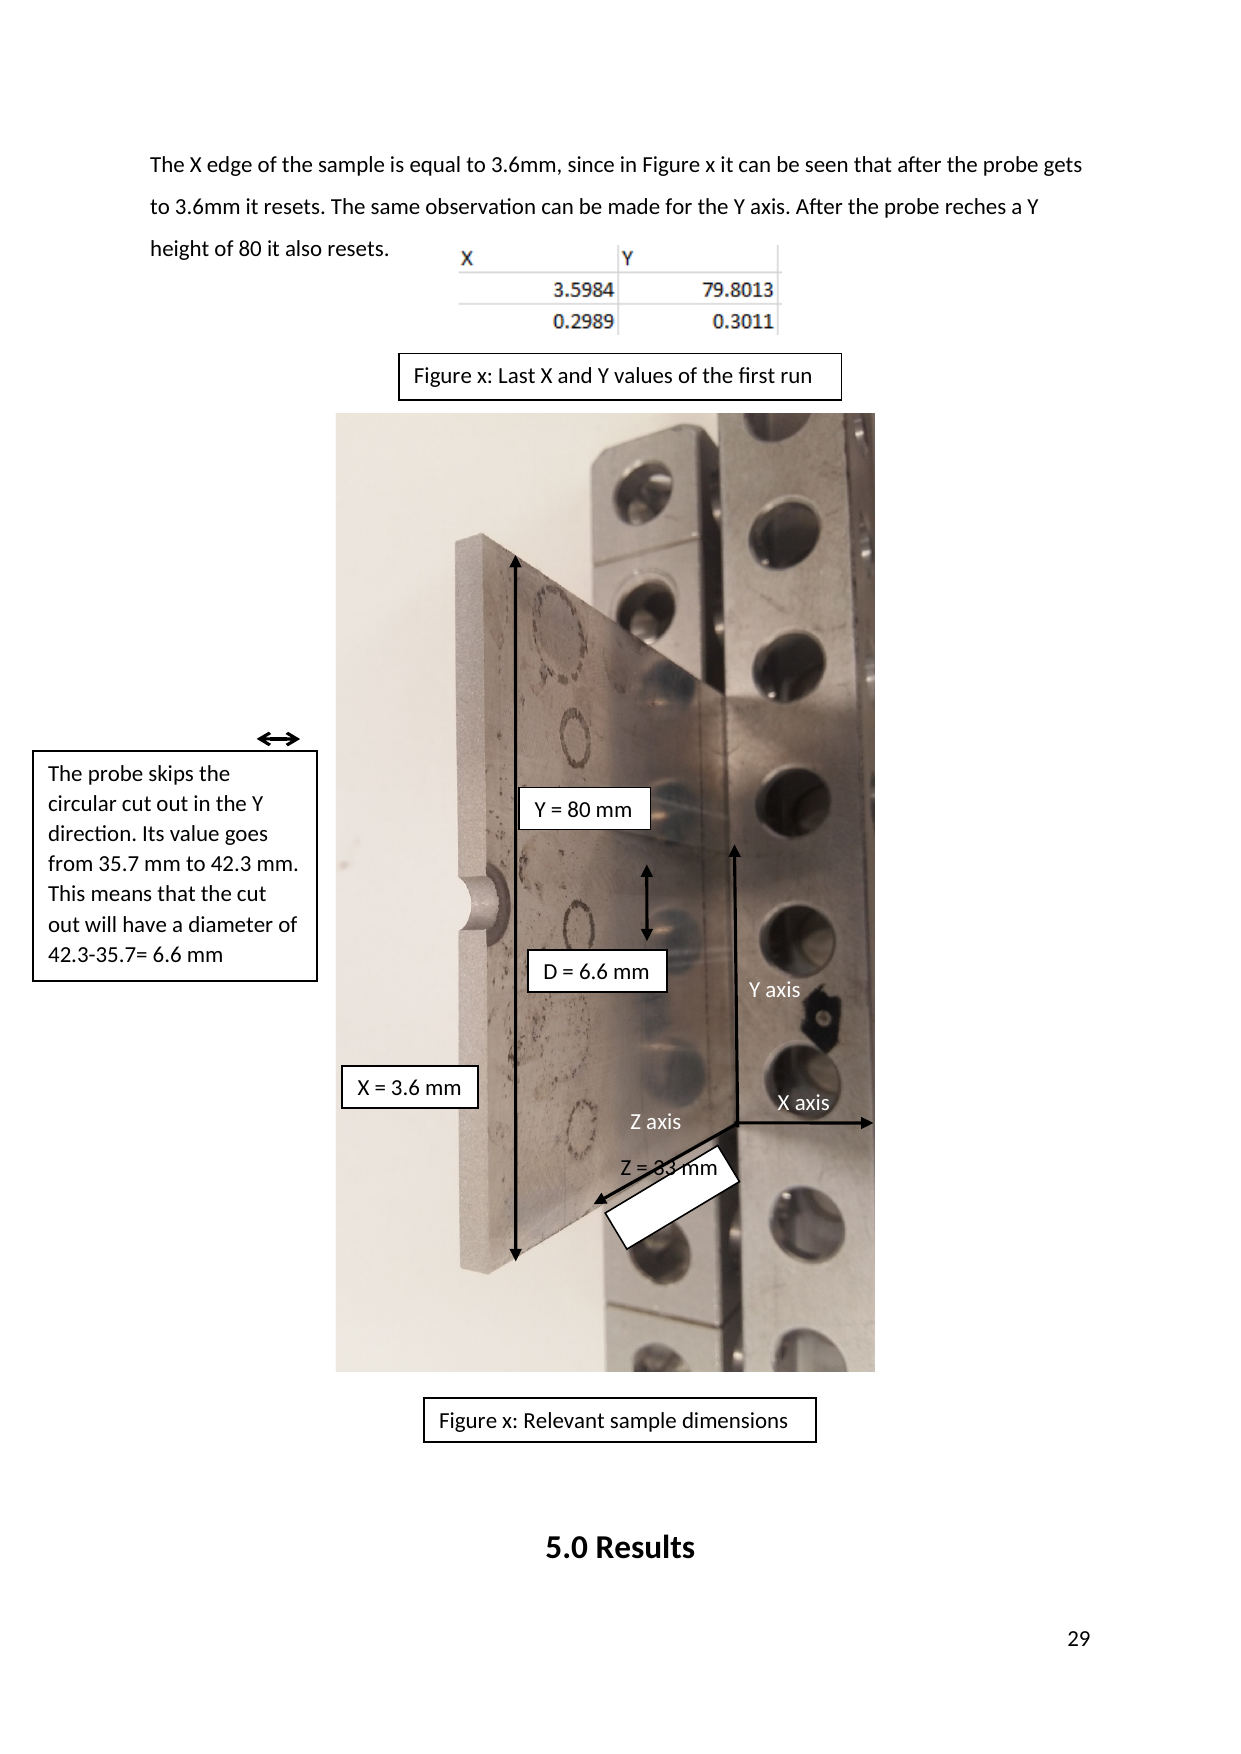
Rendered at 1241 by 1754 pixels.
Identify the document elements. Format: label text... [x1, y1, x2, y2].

text 5.0 Results [150, 1526, 1090, 1567]
picture [336, 414, 875, 1372]
picture [458, 245, 782, 335]
text The X edge of the sample is equal to 3.6mm, since in Figure x it can be seen that after the probe gets to 3.6mm it resets. The same observation can be made for the Y axis. After the probe reches a Y height of 80 it also resets. [150, 150, 1090, 262]
